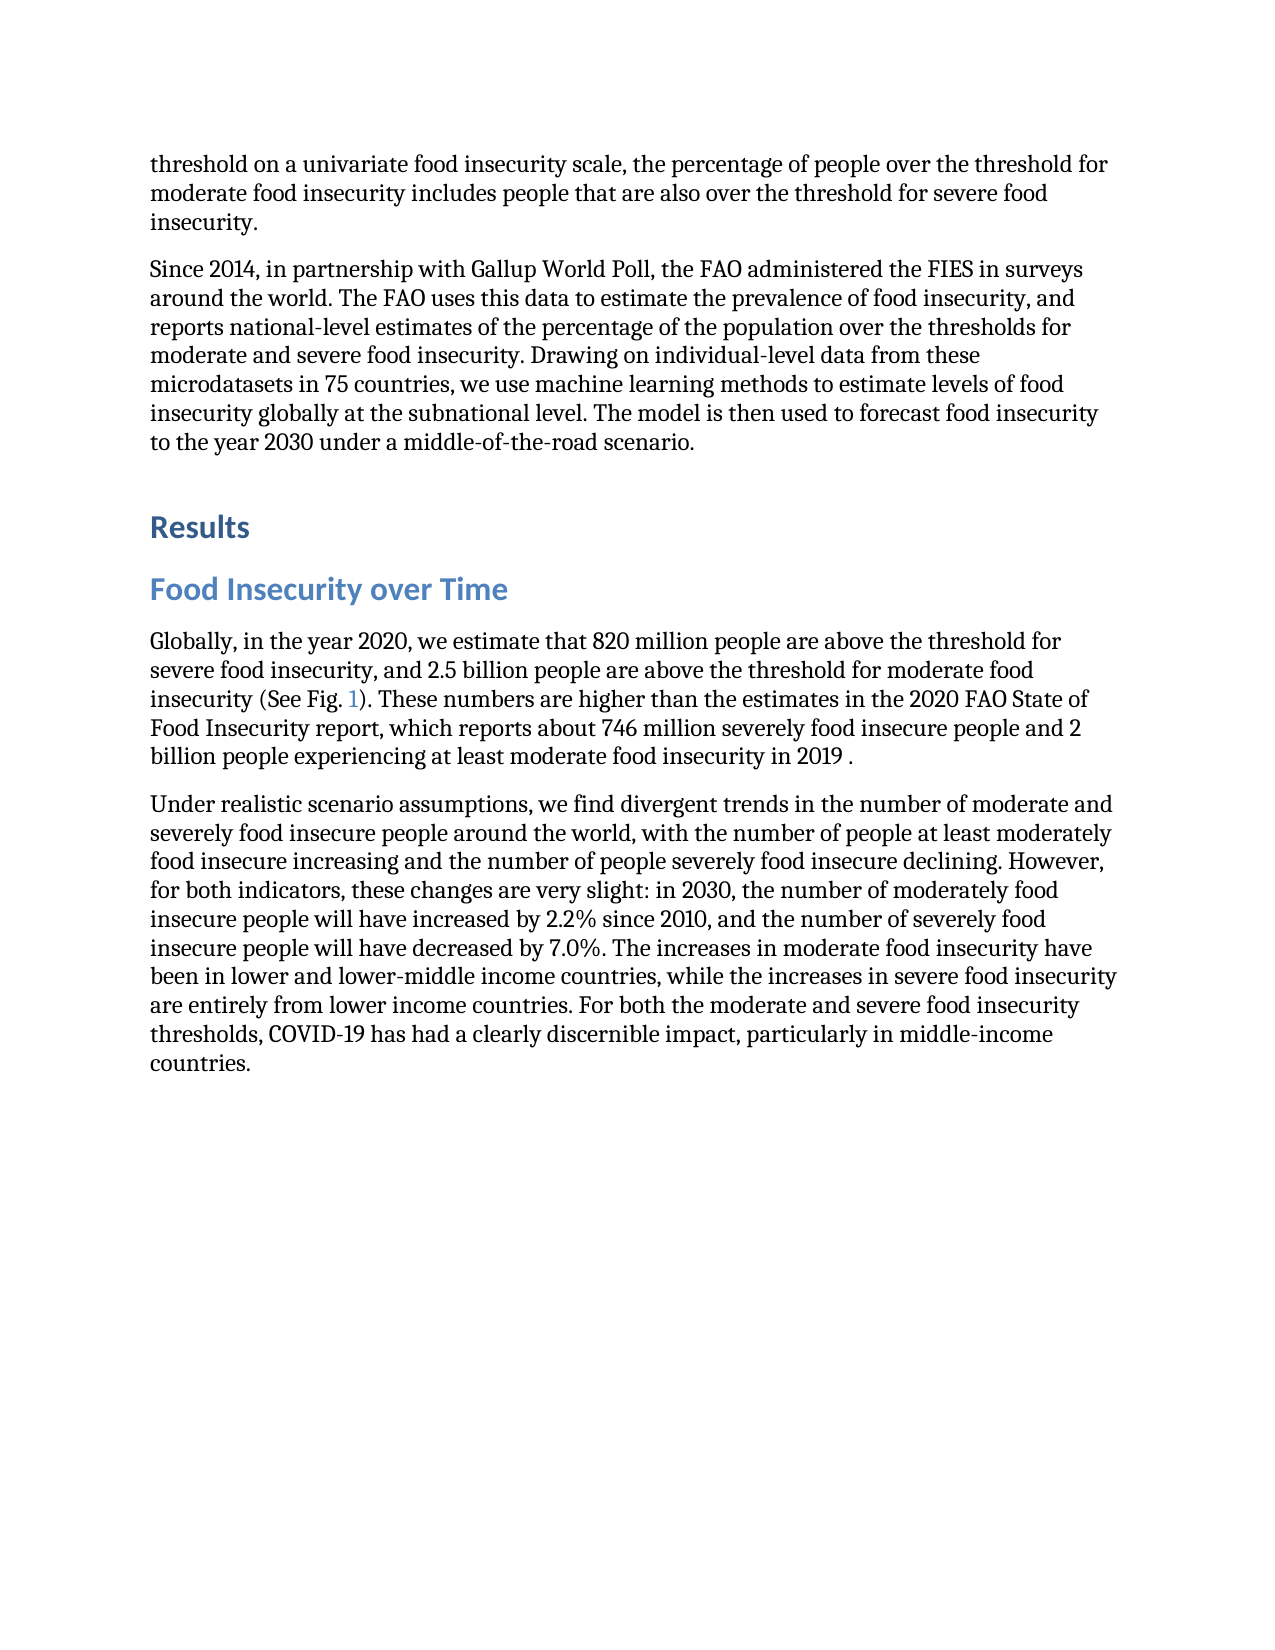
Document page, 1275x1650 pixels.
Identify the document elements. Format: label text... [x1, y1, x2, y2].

subtitle Results [150, 506, 1125, 547]
text Since 2014, in partnership with Gallup World Poll, the FAO administered the FIES in surveys around the world. The FAO uses this data to estimate the prevalence of food insecurity, and reports national-level estimates of the percentage of the population over the thresholds for moderate and severe food insecurity. Drawing on individual-level data from these microdatasets in 75 countries, we use machine learning methods to estimate levels of food insecurity globally at the subnational level. The model is then used to forecast food insecurity to the year 2030 under a middle-of-the-road scenario. [150, 255, 1125, 456]
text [150, 150, 1125, 236]
text Globally, in the year 2020, we estimate that 820 million people are above the threshold for severe food insecurity, and 2.5 billion people are above the threshold for moderate food insecurity (See Fig. 1). These numbers are higher than the estimates in the 2020 FAO State of Food Insecurity report, which reports about 746 million severely food insecure people and 2 billion people experiencing at least moderate food insecurity in 2019 . [150, 627, 1125, 771]
text Under realistic scenario assumptions, we find divergent trends in the number of moderate and severely food insecure people around the world, with the number of people at least moderately food insecure increasing and the number of people severely food insecure declining. However, for both indicators, these changes are very slight: in 2030, the number of moderately food insecure people will have increased by 2.2% since 2010, and the number of severely food insecure people will have decreased by 7.0%. The increases in moderate food insecurity have been in lower and lower-middle income countries, while the increases in severe food insecurity are entirely from lower income countries. For both the moderate and severe food insecurity thresholds, COVID-19 has had a clearly discernible impact, particularly in middle-income countries. [150, 790, 1125, 1077]
subtitle Food Insecurity over Time [150, 568, 1125, 608]
